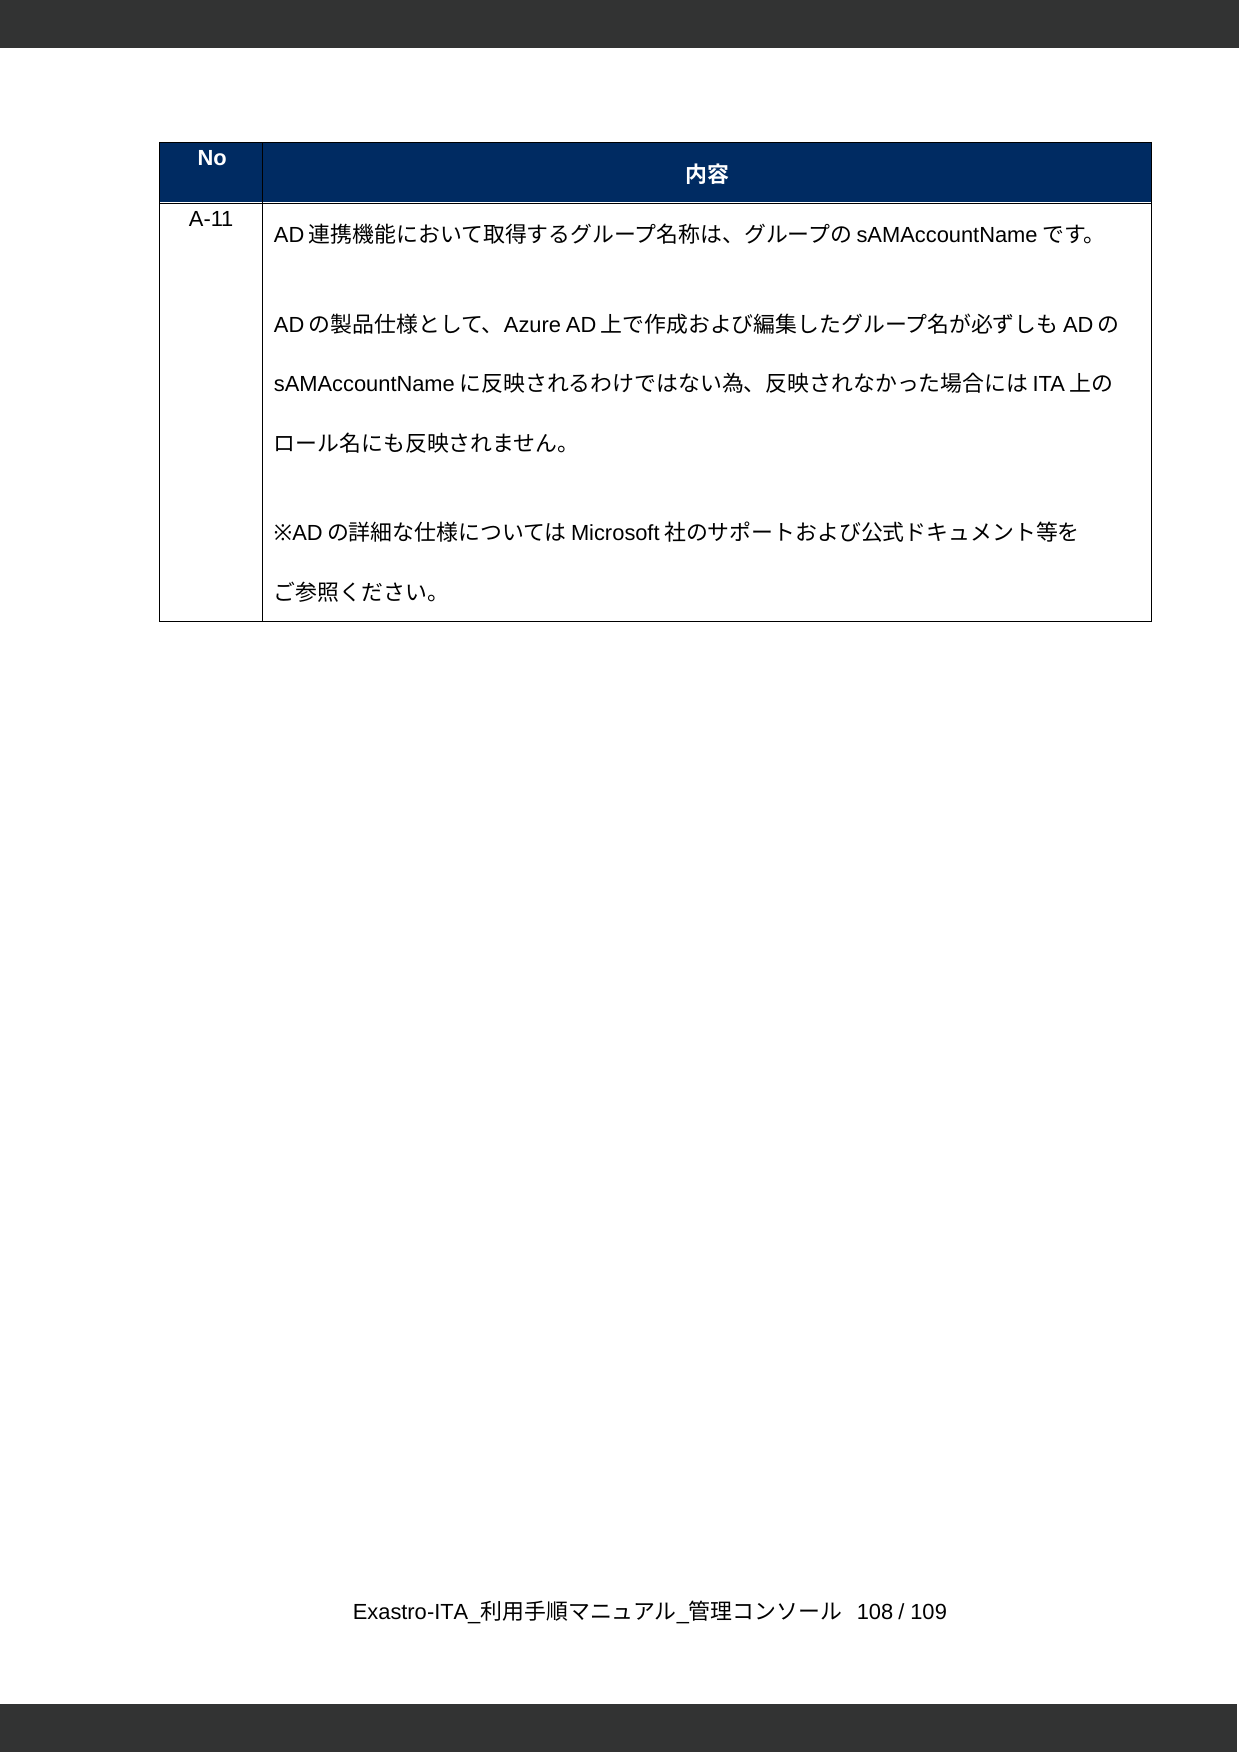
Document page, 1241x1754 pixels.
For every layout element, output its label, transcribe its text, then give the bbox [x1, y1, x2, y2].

table_cell A-11 [160, 204, 262, 621]
picture [0, 0, 1239, 48]
table_header No [160, 143, 262, 202]
table_header 内容 [263, 143, 1151, 202]
table_cell AD連携機能において取得するグループ名称は、グループのsAMAccountNameです。 ADの製品仕様として、Azure AD上で作成および編集したグループ名が必ずしもADの sAMAccountNameに反映されるわけではない為、反映されなかった場合にはITA上の ロール名にも反映されません。 ※ADの詳細な仕様についてはMicrosoft社のサポートおよび公式ドキュメント等を ご参照ください。 [263, 204, 1151, 621]
picture [0, 1704, 1237, 1752]
